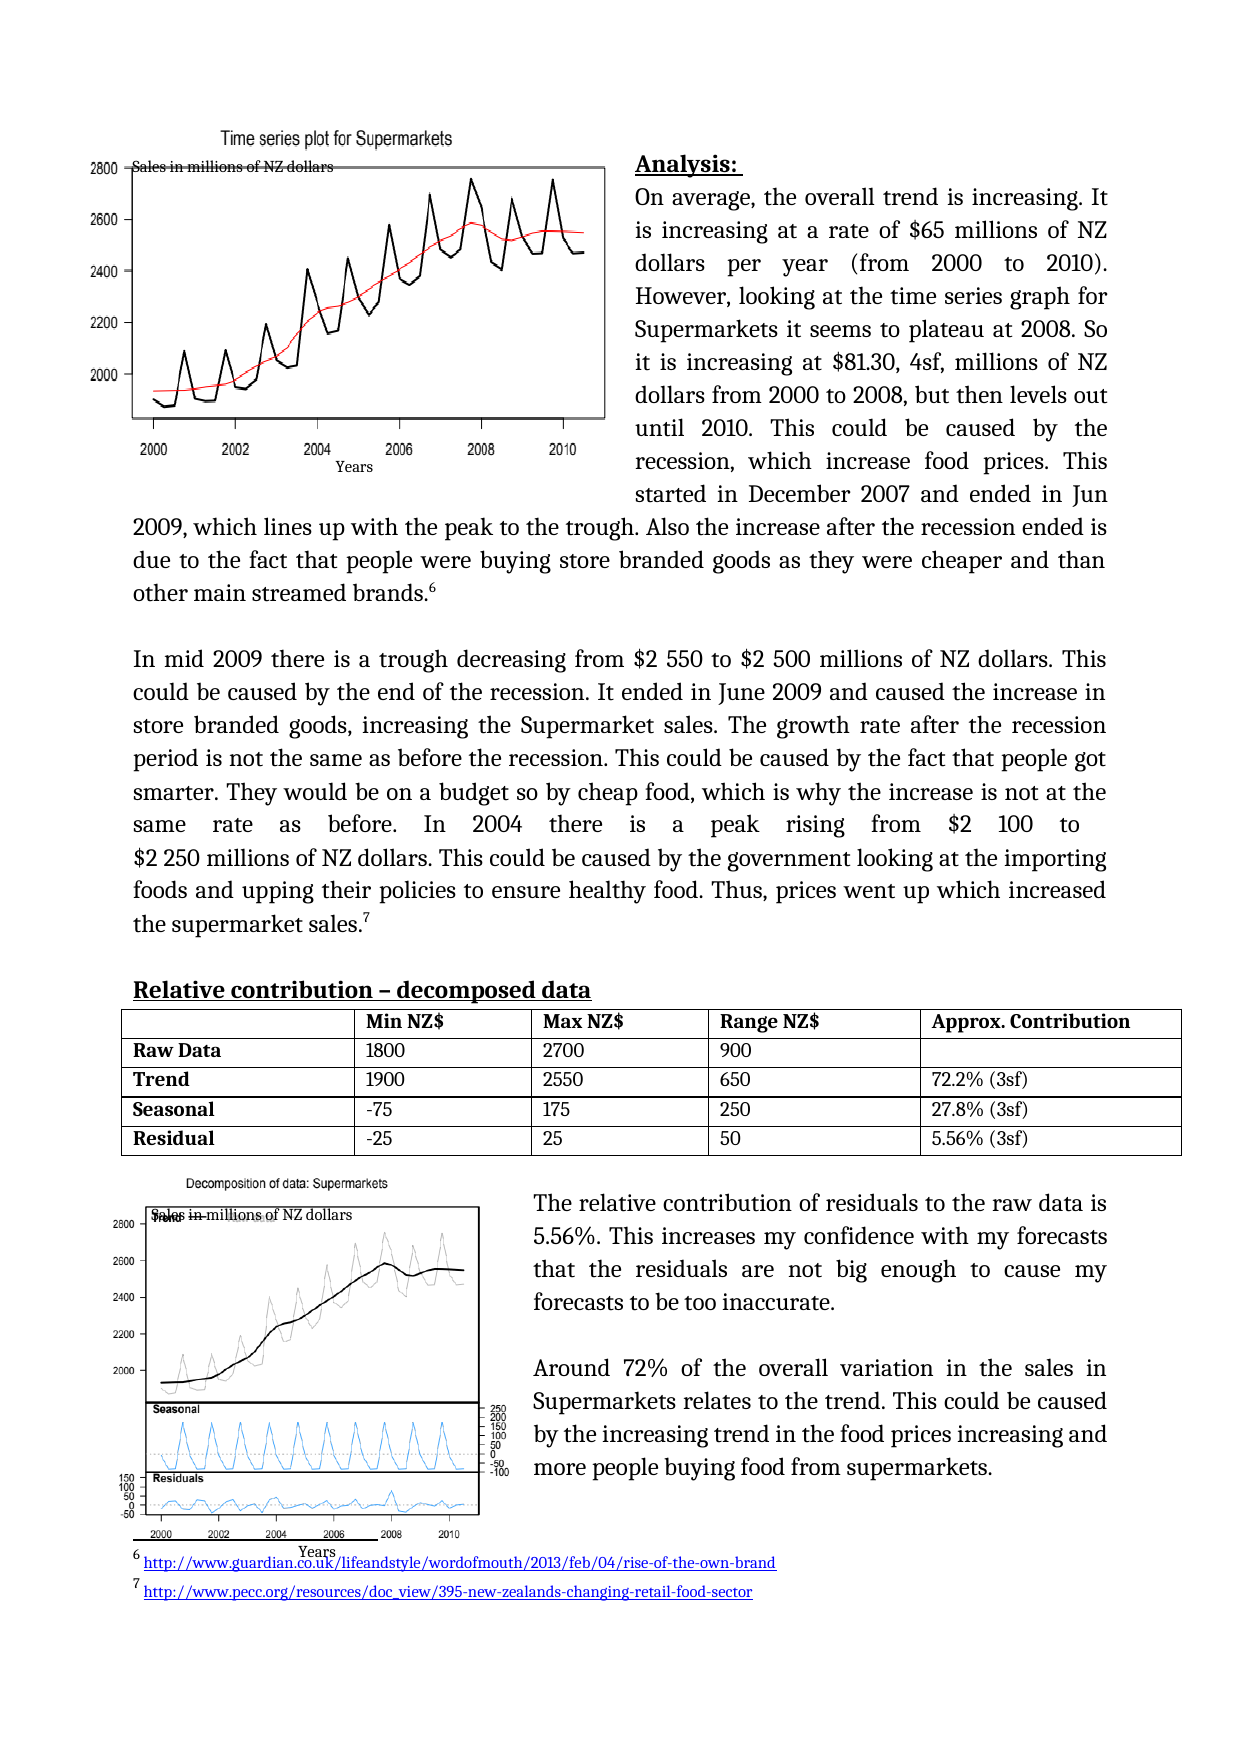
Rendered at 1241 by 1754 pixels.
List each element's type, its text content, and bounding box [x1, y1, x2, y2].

table_cell 250 [709, 1098, 920, 1126]
table_cell -75 [355, 1098, 531, 1126]
table_header Approx. Contribution [921, 1010, 1181, 1038]
table_cell 5.56% (3sf) [921, 1127, 1181, 1155]
table_cell Raw Data [122, 1039, 354, 1067]
table_cell 25 [532, 1127, 708, 1155]
table_header Min NZ$ [355, 1010, 531, 1038]
table_cell 900 [709, 1039, 920, 1067]
table_cell 1800 [355, 1039, 531, 1067]
text In mid 2009 there is a trough decreasing from $2 550 to $2 500 millions of NZ dollars. This could be caused by the end of the recession. It ended in June 2009 and caused the increase in store branded goods, increasing the Supermarket sales. The growth rate after the recession period is not the same as before the recession. This could be caused by the fact that people got smarter. They would be on a budget so by cheap food, which is why the increase is not at the same rate as before. In 2004 there is a peak rising from $2 100 to $2 250 millions of NZ dollars. This could be caused by the government looking at the importing foods and upping their policies to ensure healthy food. Thus, prices went up which increased the supermarket sales. [133, 645, 1108, 938]
table_cell -25 [355, 1127, 531, 1155]
table_cell [921, 1039, 1181, 1067]
table_cell Seasonal [122, 1098, 354, 1126]
text On average, the overall trend is increasing. It is increasing at a rate of $65 millions of NZ dollars per year (from 2000 to 2010). However, looking at the time series graph for Supermarkets it seems to plateau at 2008. So it is increasing at $81.30, 4sf, millions of NZ dollars from 2000 to 2008, but then levels out until 2010. This could be caused by the recession, which increase food prices. This started in December 2007 and ended in Jun 2009, which lines up with the peak to the trough. Also the increase after the recession ended is due to the fact that people were buying store branded goods as they were cheaper and than other main streamed brands. [133, 183, 1108, 608]
text Analysis: [133, 150, 1108, 179]
table_header [122, 1010, 354, 1038]
text Around 72% of the overall variation in the sales in Supermarkets relates to the trend. This could be caused by the increasing trend in the food prices increasing and more people buying food from supermarkets. [480, 1354, 1108, 1482]
table_cell 1900 [355, 1068, 531, 1096]
text The relative contribution of residuals to the raw data is 5.56%. This increases my confidence with my forecasts that the residuals are not big enough to cause my forecasts to be too inaccurate. [133, 1189, 1108, 1317]
table_header Max NZ$ [532, 1010, 708, 1038]
text Around 72% of the overall variation in the sales in Supermarkets relates to the trend. This could be caused by the increasing trend in the food prices increasing and more people buying food from supermarkets. [147, 1354, 477, 1401]
text Around 72% of the overall variation in the sales in Supermarkets relates to the trend. This could be caused by the increasing trend in the food prices increasing and more people buying food from supermarkets. [147, 1404, 477, 1471]
table_cell 2700 [532, 1039, 708, 1067]
table_cell 2550 [532, 1068, 708, 1096]
table_cell 27.8% (3sf) [921, 1098, 1181, 1126]
table_header Range NZ$ [709, 1010, 920, 1038]
table_cell Residual [122, 1127, 354, 1155]
text Relative contribution – decomposed data [133, 976, 1108, 1004]
table_cell 50 [709, 1127, 920, 1155]
table_cell Trend [122, 1068, 354, 1096]
table_cell 650 [709, 1068, 920, 1096]
table_cell 72.2% (3sf) [921, 1068, 1181, 1096]
table_cell 175 [532, 1098, 708, 1126]
